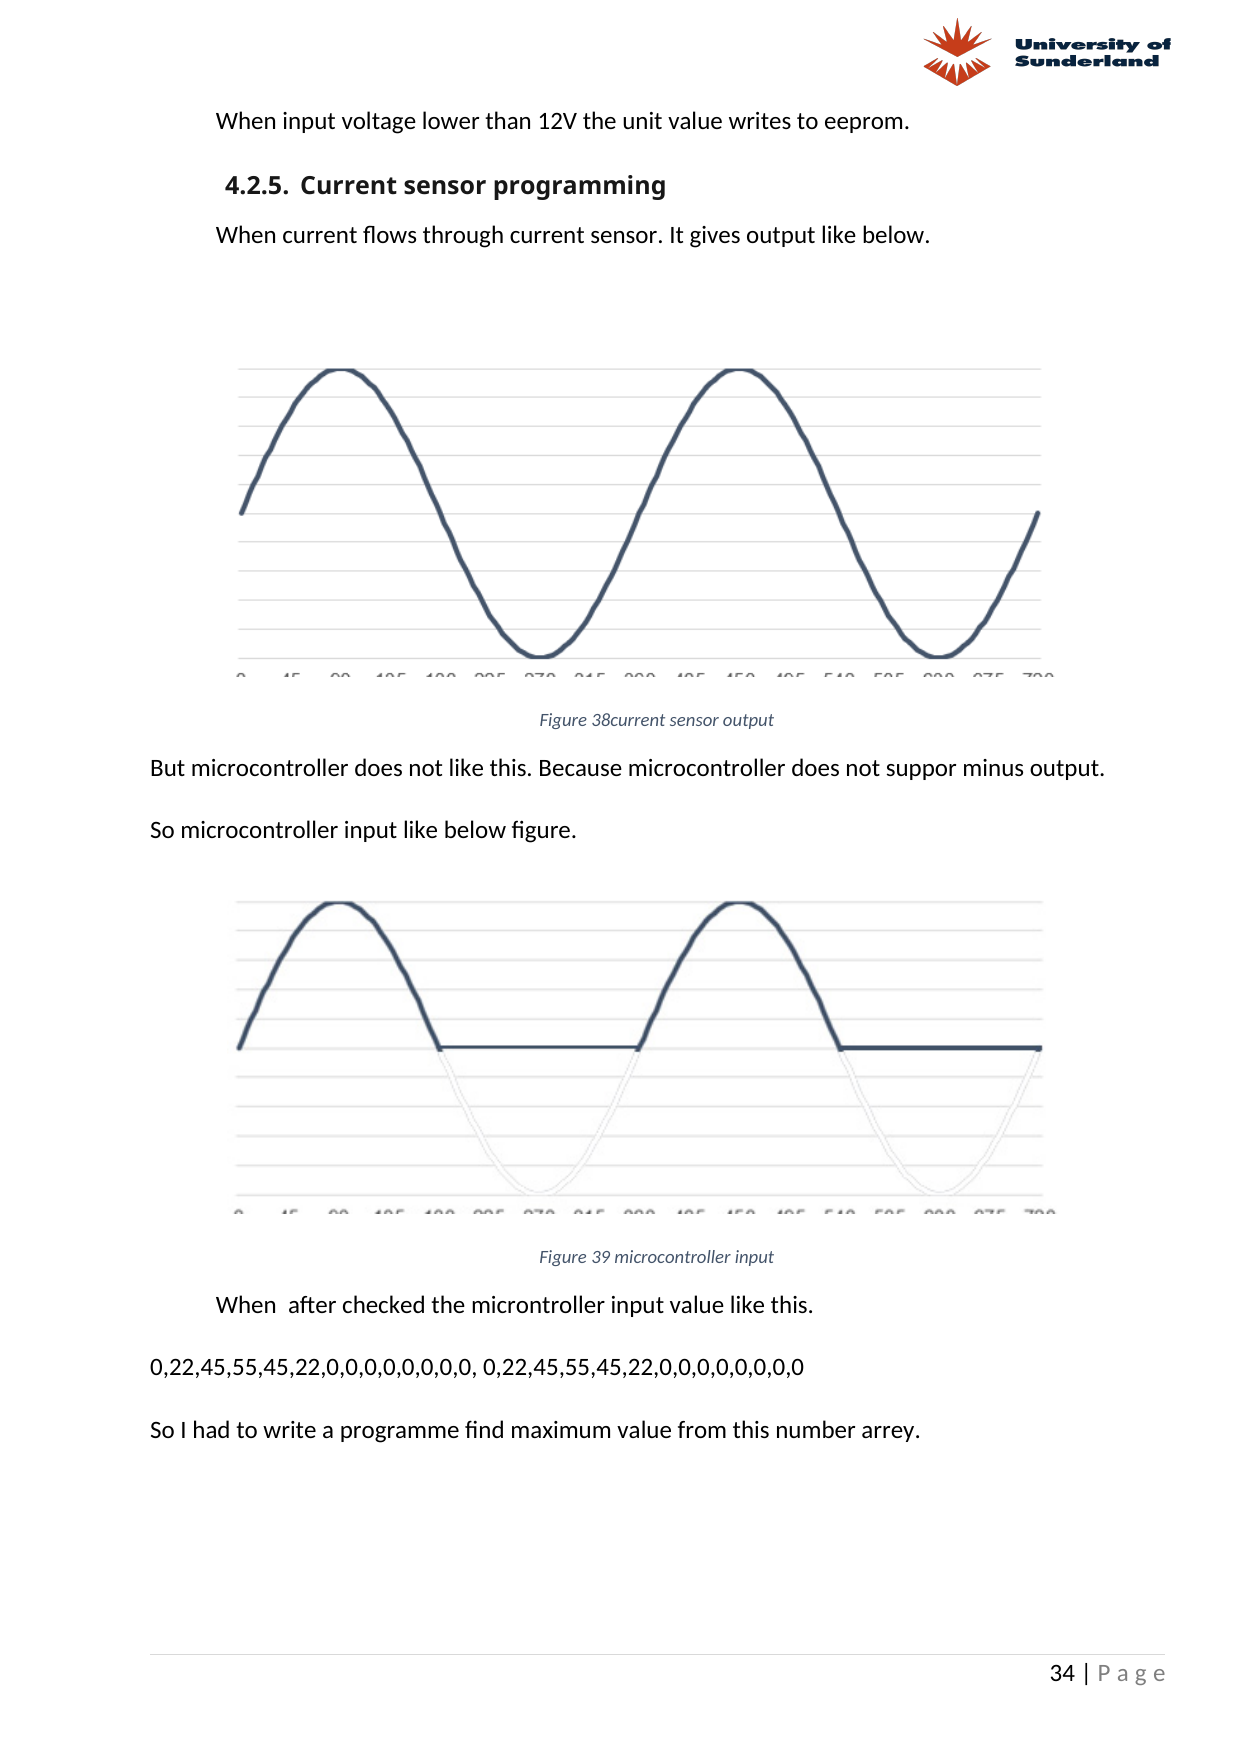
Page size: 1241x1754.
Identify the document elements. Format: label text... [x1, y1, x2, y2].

text So I had to write a programme find maximum value from this number arrey. [150, 1414, 1165, 1444]
picture [923, 18, 1171, 86]
text So microcontroller input like below figure. [150, 814, 1165, 845]
text But microcontroller does not like this. Because microcontroller does not suppor minus output. [150, 752, 1165, 782]
text When input voltage lower than 12V the unit value writes to eeprom. [216, 106, 1144, 136]
text Figure 39 microcontroller input [150, 1245, 1165, 1268]
text 0,22,45,55,45,22,0,0,0,0,0,0,0,0, 0,22,45,55,45,22,0,0,0,0,0,0,0,0 [150, 1351, 1165, 1382]
text When after checked the microntroller input value like this. [216, 1289, 1144, 1319]
text When current flows through current sensor. It gives output like below. [216, 219, 1144, 249]
text Figure 38current sensor output [150, 708, 1165, 731]
picture [227, 876, 1088, 1214]
subtitle Current sensor programming [225, 168, 1165, 202]
picture [230, 343, 1086, 677]
